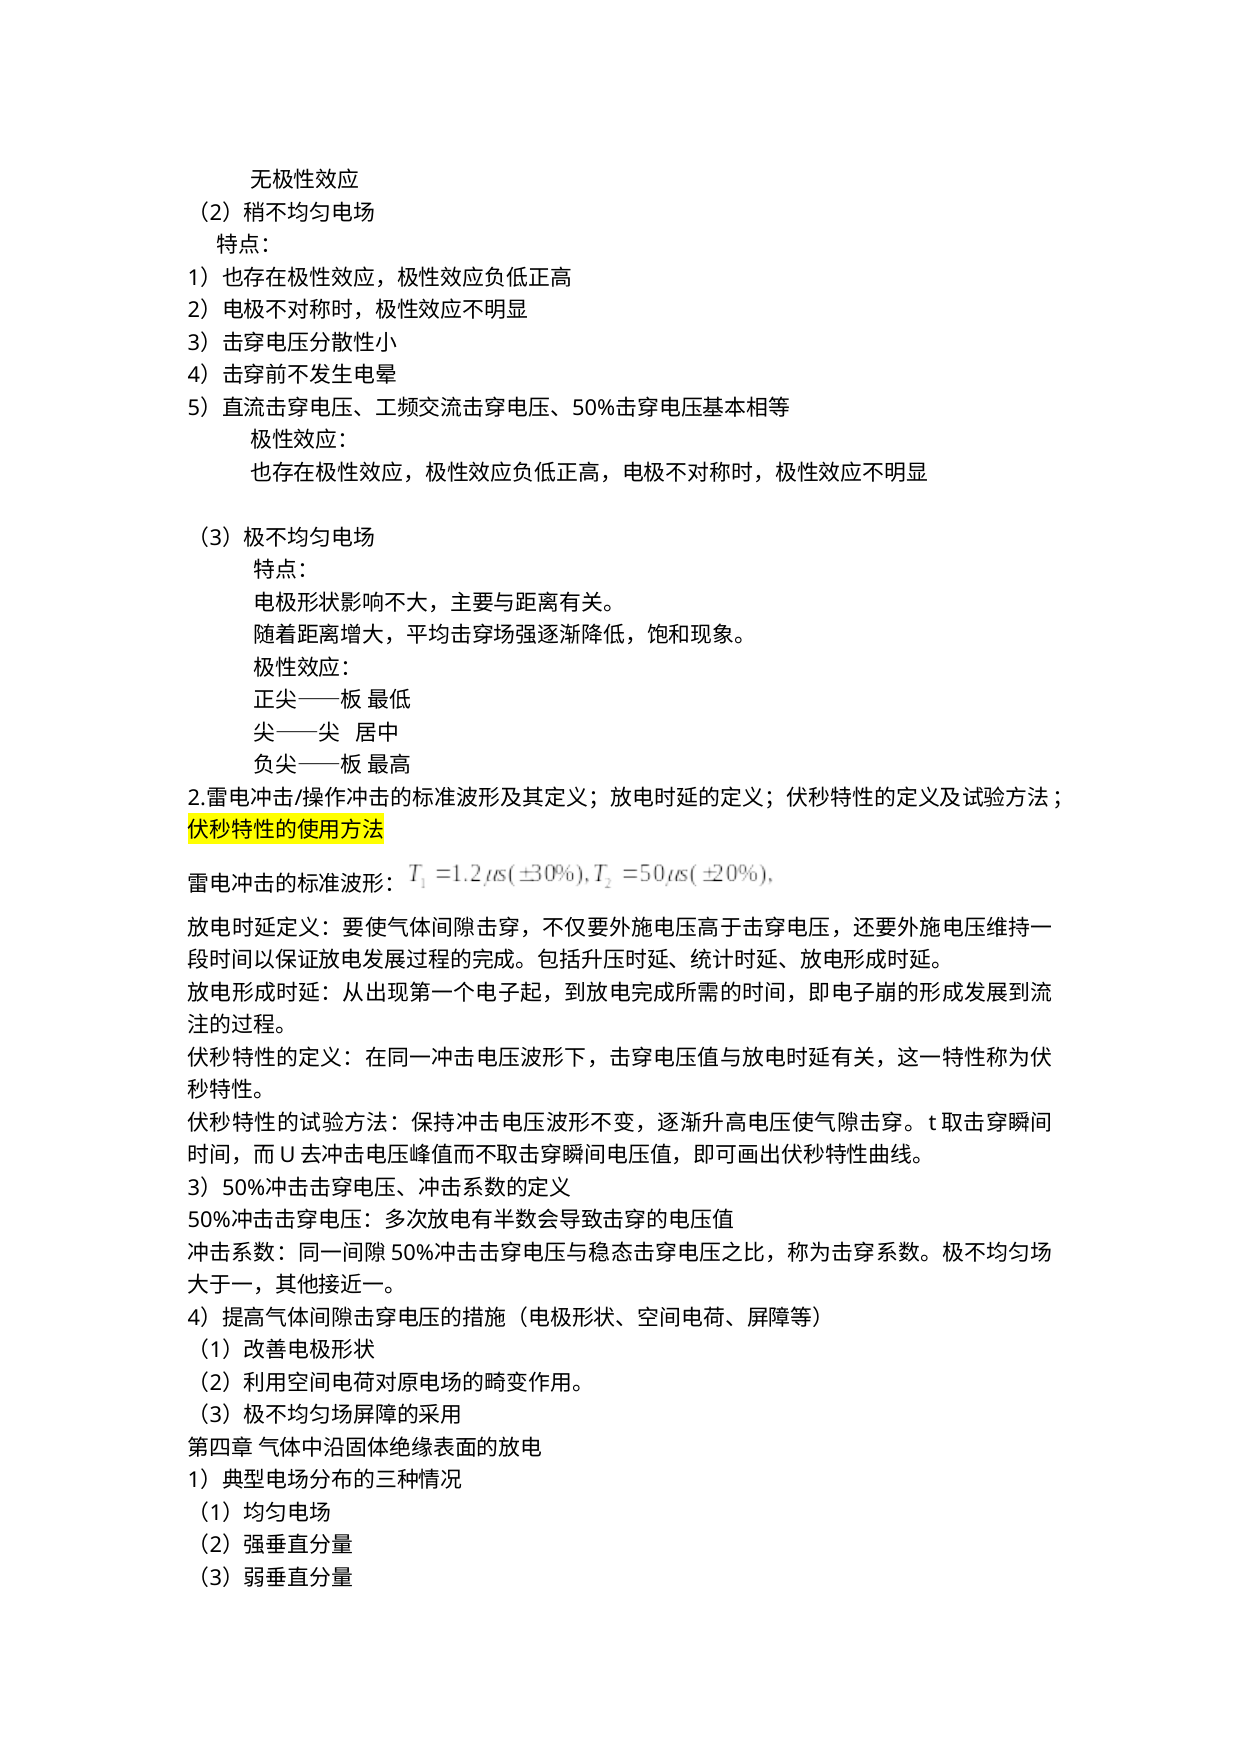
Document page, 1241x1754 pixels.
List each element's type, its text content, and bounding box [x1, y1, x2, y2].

list 伏秒特性的定义：在同一冲击电压波形下，击穿电压值与放电时延有关，这一特性称为伏秒特性。 [187, 1039, 1053, 1104]
text （3）极不均匀场屏障的采用 [187, 1397, 1053, 1429]
list 伏秒特性的试验方法：保持冲击电压波形不变，逐渐升高电压使气隙击穿。t取击穿瞬间时间，而U去冲击电压峰值而不取击穿瞬间电压值，即可画出伏秒特性曲线。 [187, 1104, 1053, 1169]
text （2）强垂直分量 [187, 1527, 1053, 1559]
list 随着距离增大，平均击穿场强逐渐降低，饱和现象。 [187, 617, 1053, 649]
list 也存在极性效应，极性效应负低正高 [187, 259, 1053, 292]
text 4）提高气体间隙击穿电压的措施（电极形状、空间电荷、屏障等） [187, 1299, 1053, 1332]
list 电极不对称时，极性效应不明显 [187, 292, 1053, 324]
list 尖——尖 居中 [187, 714, 1053, 747]
text （1）改善电极形状 [187, 1332, 1053, 1364]
list 2.雷电冲击/操作冲击的标准波形及其定义；放电时延的定义；伏秒特性的定义及试验方法；伏秒特性的使用方法 [187, 779, 1053, 844]
list 击穿前不发生电晕 [187, 357, 1053, 389]
text （2）利用空间电荷对原电场的畸变作用。 [187, 1364, 1053, 1397]
list 正尖——板 最低 [187, 682, 1053, 714]
list 放电时延定义：要使气体间隙击穿，不仅要外施电压高于击穿电压，还要外施电压维持一段时间以保证放电发展过程的完成。包括升压时延、统计时延、放电形成时延。 [187, 909, 1053, 974]
list 也存在极性效应，极性效应负低正高，电极不对称时，极性效应不明显 [250, 454, 1053, 487]
text 1）典型电场分布的三种情况 [187, 1462, 1053, 1494]
list 直流击穿电压、工频交流击穿电压、50%击穿电压基本相等 [187, 389, 1053, 422]
list 负尖——板 最高 [187, 747, 1053, 779]
list 极不均匀电场 [187, 519, 1053, 552]
text （3）弱垂直分量 [187, 1559, 1053, 1592]
text 3）50%冲击击穿电压、冲击系数的定义 [187, 1169, 1053, 1202]
text （1）均匀电场 [187, 1494, 1053, 1527]
list 极性效应： [187, 649, 1053, 682]
text 50%冲击击穿电压：多次放电有半数会导致击穿的电压值 [187, 1202, 1053, 1234]
list 雷电冲击的标准波形： [187, 844, 1053, 909]
text 第四章 气体中沿固体绝缘表面的放电 [187, 1429, 1053, 1462]
list 无极性效应 [250, 162, 1053, 194]
list 特点： [187, 227, 1053, 259]
list 电极形状影响不大，主要与距离有关。 [187, 584, 1053, 617]
list 特点： [187, 552, 1053, 584]
list 击穿电压分散性小 [187, 324, 1053, 357]
text 冲击系数：同一间隙50%冲击击穿电压与稳态击穿电压之比，称为击穿系数。极不均匀场大于一，其他接近一。 [187, 1234, 1053, 1299]
list 稍不均匀电场 [187, 194, 1053, 227]
list 极性效应： [250, 422, 1053, 454]
list 放电形成时延：从出现第一个电子起，到放电完成所需的时间，即电子崩的形成发展到流注的过程。 [187, 974, 1053, 1039]
